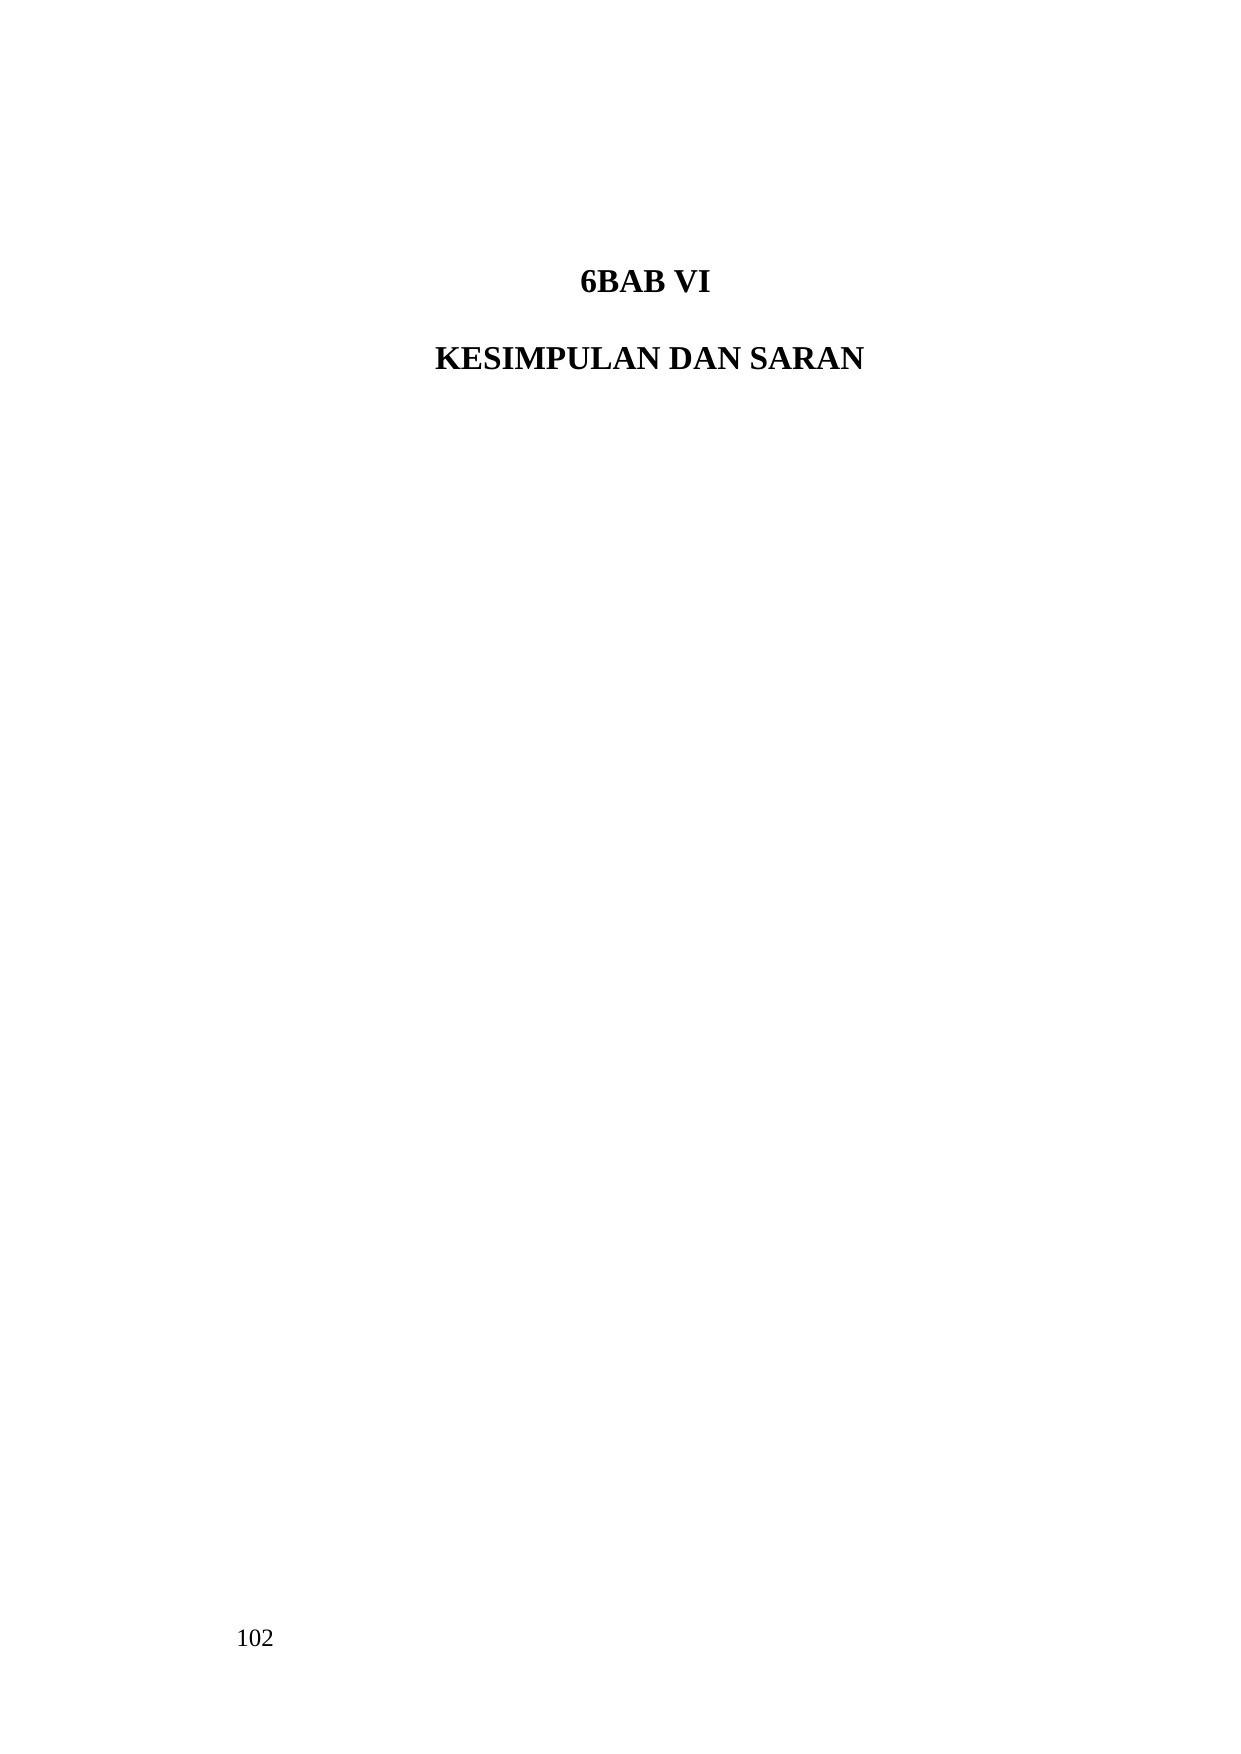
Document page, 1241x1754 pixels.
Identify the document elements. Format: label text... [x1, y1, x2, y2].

subtitle BAB VI KESIMPULAN DAN SARAN [236, 261, 1063, 376]
